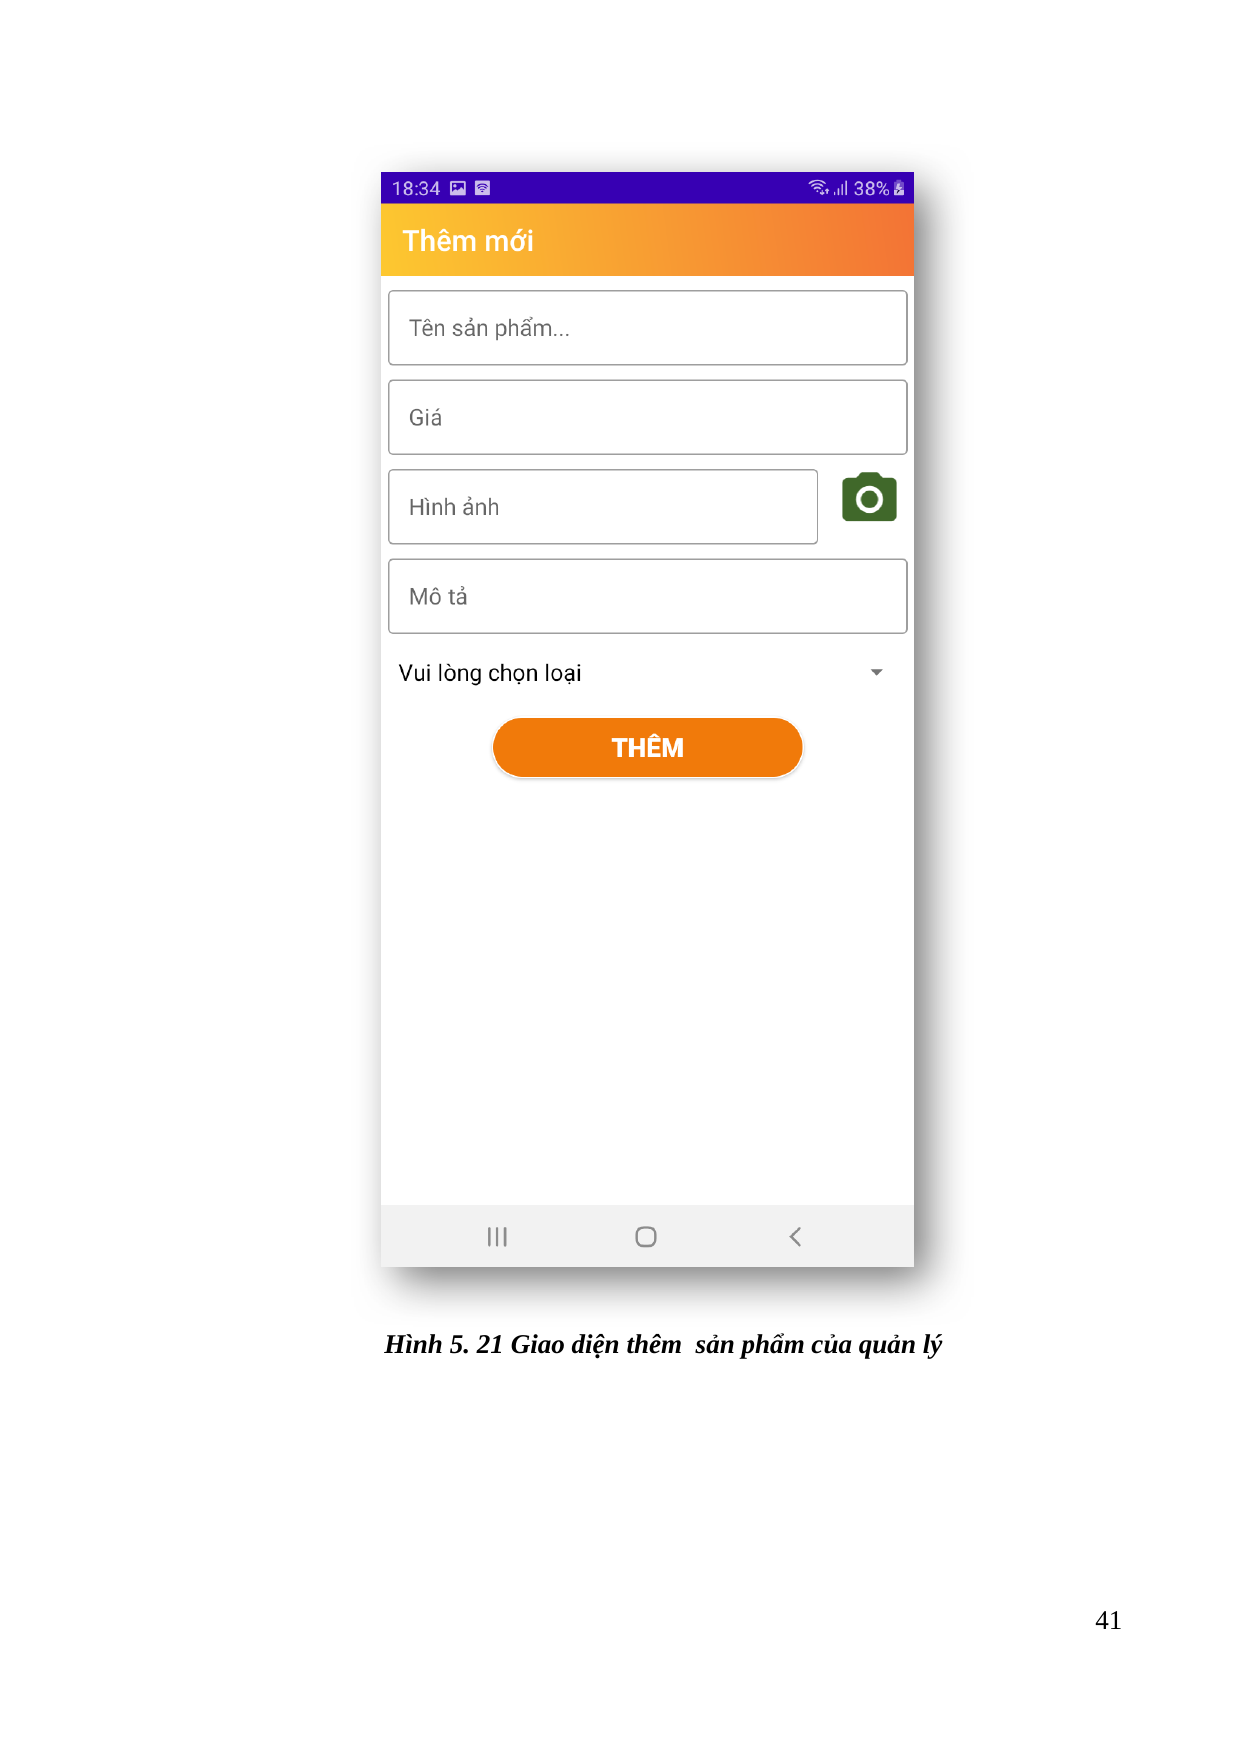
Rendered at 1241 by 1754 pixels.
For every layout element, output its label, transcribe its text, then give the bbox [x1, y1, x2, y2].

picture [381, 172, 914, 1267]
text Hình 5. 21 Giao diện thêm sản phẩm của quản lý [207, 1328, 1122, 1359]
